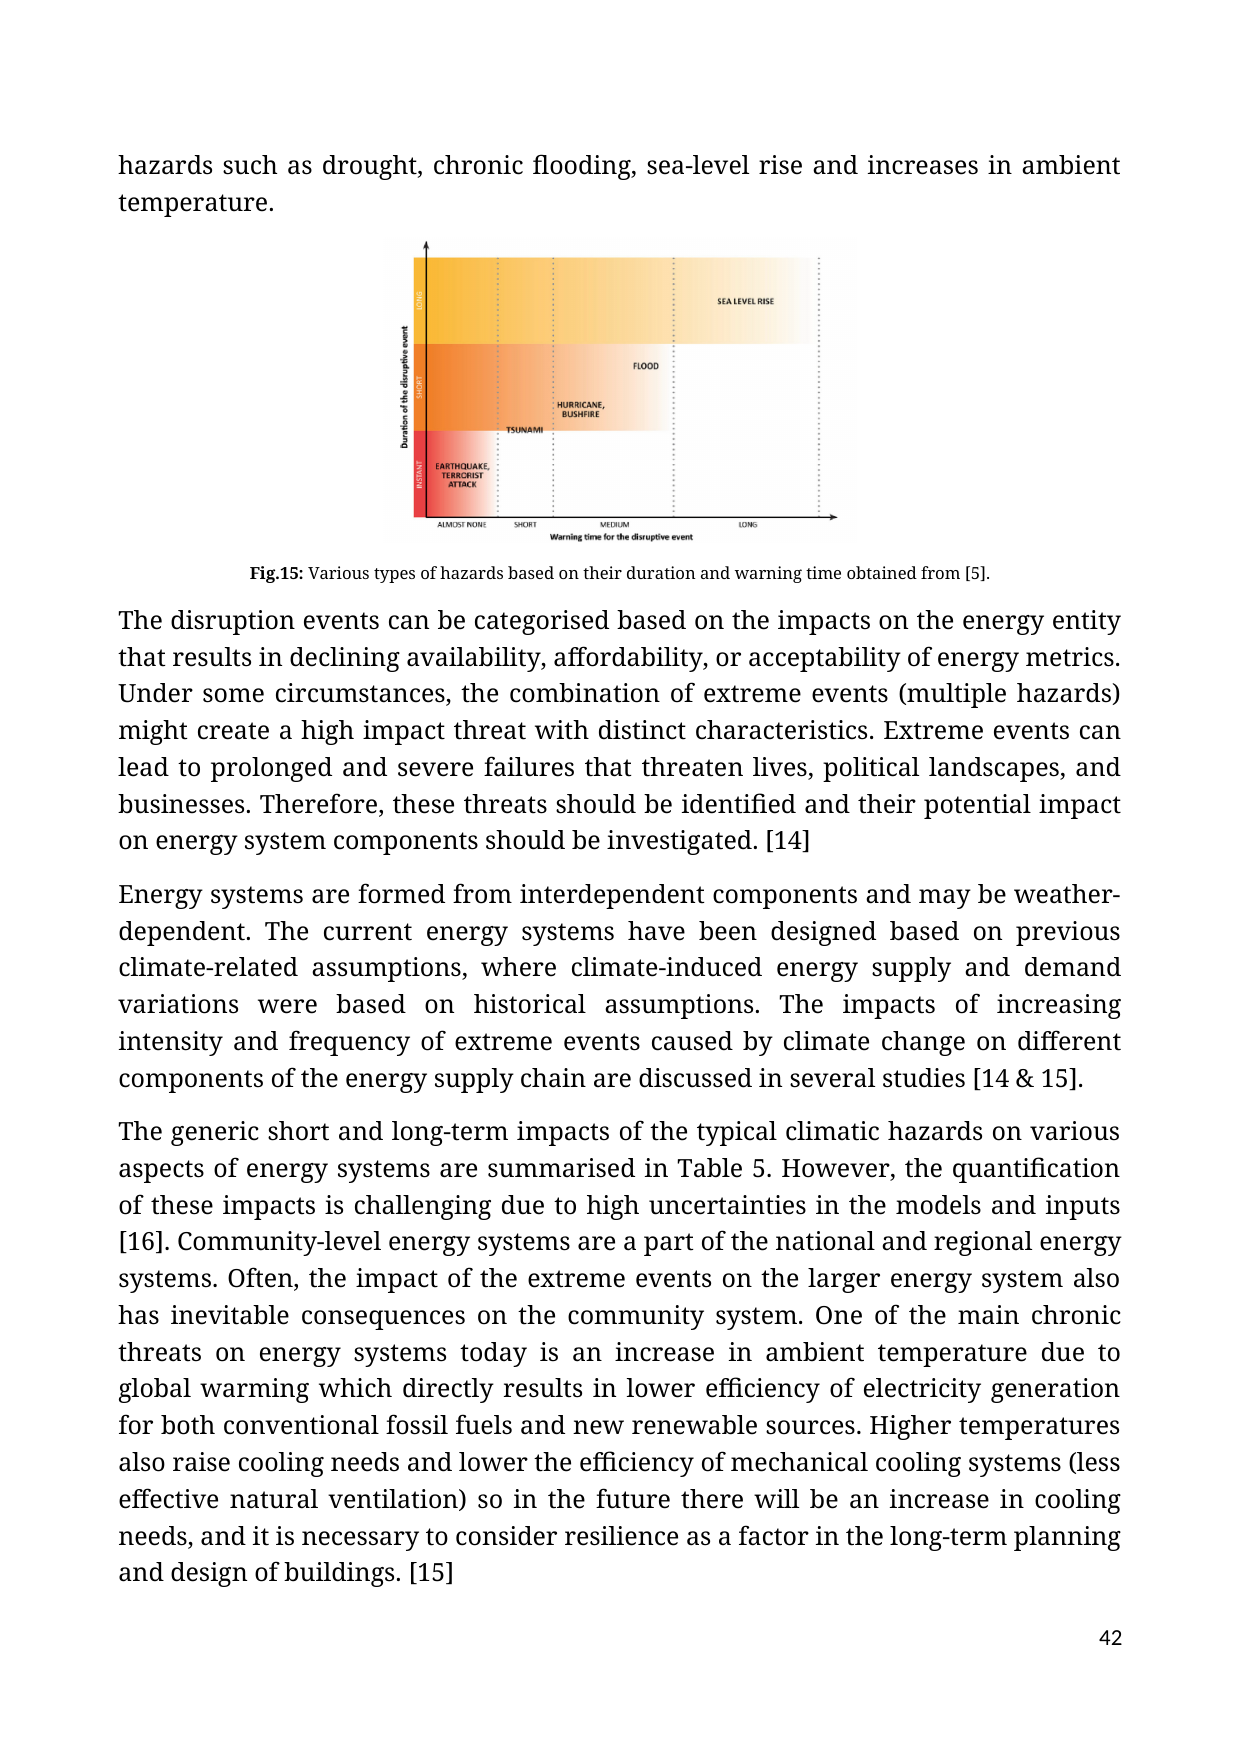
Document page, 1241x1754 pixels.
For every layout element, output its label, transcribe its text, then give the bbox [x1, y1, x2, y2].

text Energy systems are formed from interdependent components and may be weather-dependent. The current energy systems have been designed based on previous climate-related assumptions, where climate-induced energy supply and demand variations were based on historical assumptions. The impacts of increasing intensity and frequency of extreme events caused by climate change on different components of the energy supply chain are discussed in several studies [14 & 15]. [118, 876, 1122, 1094]
text The disruption events can be categorised based on the impacts on the energy entity that results in declining availability, affordability, or acceptability of energy metrics. Under some circumstances, the combination of extreme events (multiple hazards) might create a high impact threat with distinct characteristics. Extreme events can lead to prolonged and severe failures that threaten lives, political landscapes, and businesses. Therefore, these threats should be identified and their potential impact on energy system components should be investigated. [14] [118, 602, 1122, 857]
picture [383, 237, 857, 543]
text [118, 148, 1122, 218]
text Fig.15: Various types of hazards based on their duration and warning time obtained from [5]. [118, 561, 1122, 584]
text The generic short and long-term impacts of the typical climatic hazards on various aspects of energy systems are summarised in Table 5. However, the quantification of these impacts is challenging due to high uncertainties in the models and inputs [16]. Community-level energy systems are a part of the national and regional energy systems. Often, the impact of the extreme events on the larger energy system also has inevitable consequences on the community system. One of the main chronic threats on energy systems today is an increase in ambient temperature due to global warming which directly results in lower efficiency of electricity generation for both conventional fossil fuels and new renewable sources. Higher temperatures also raise cooling needs and lower the efficiency of mechanical cooling systems (less effective natural ventilation) so in the future there will be an increase in cooling needs, and it is necessary to consider resilience as a factor in the long-term planning and design of buildings. [15] [118, 1114, 1122, 1589]
